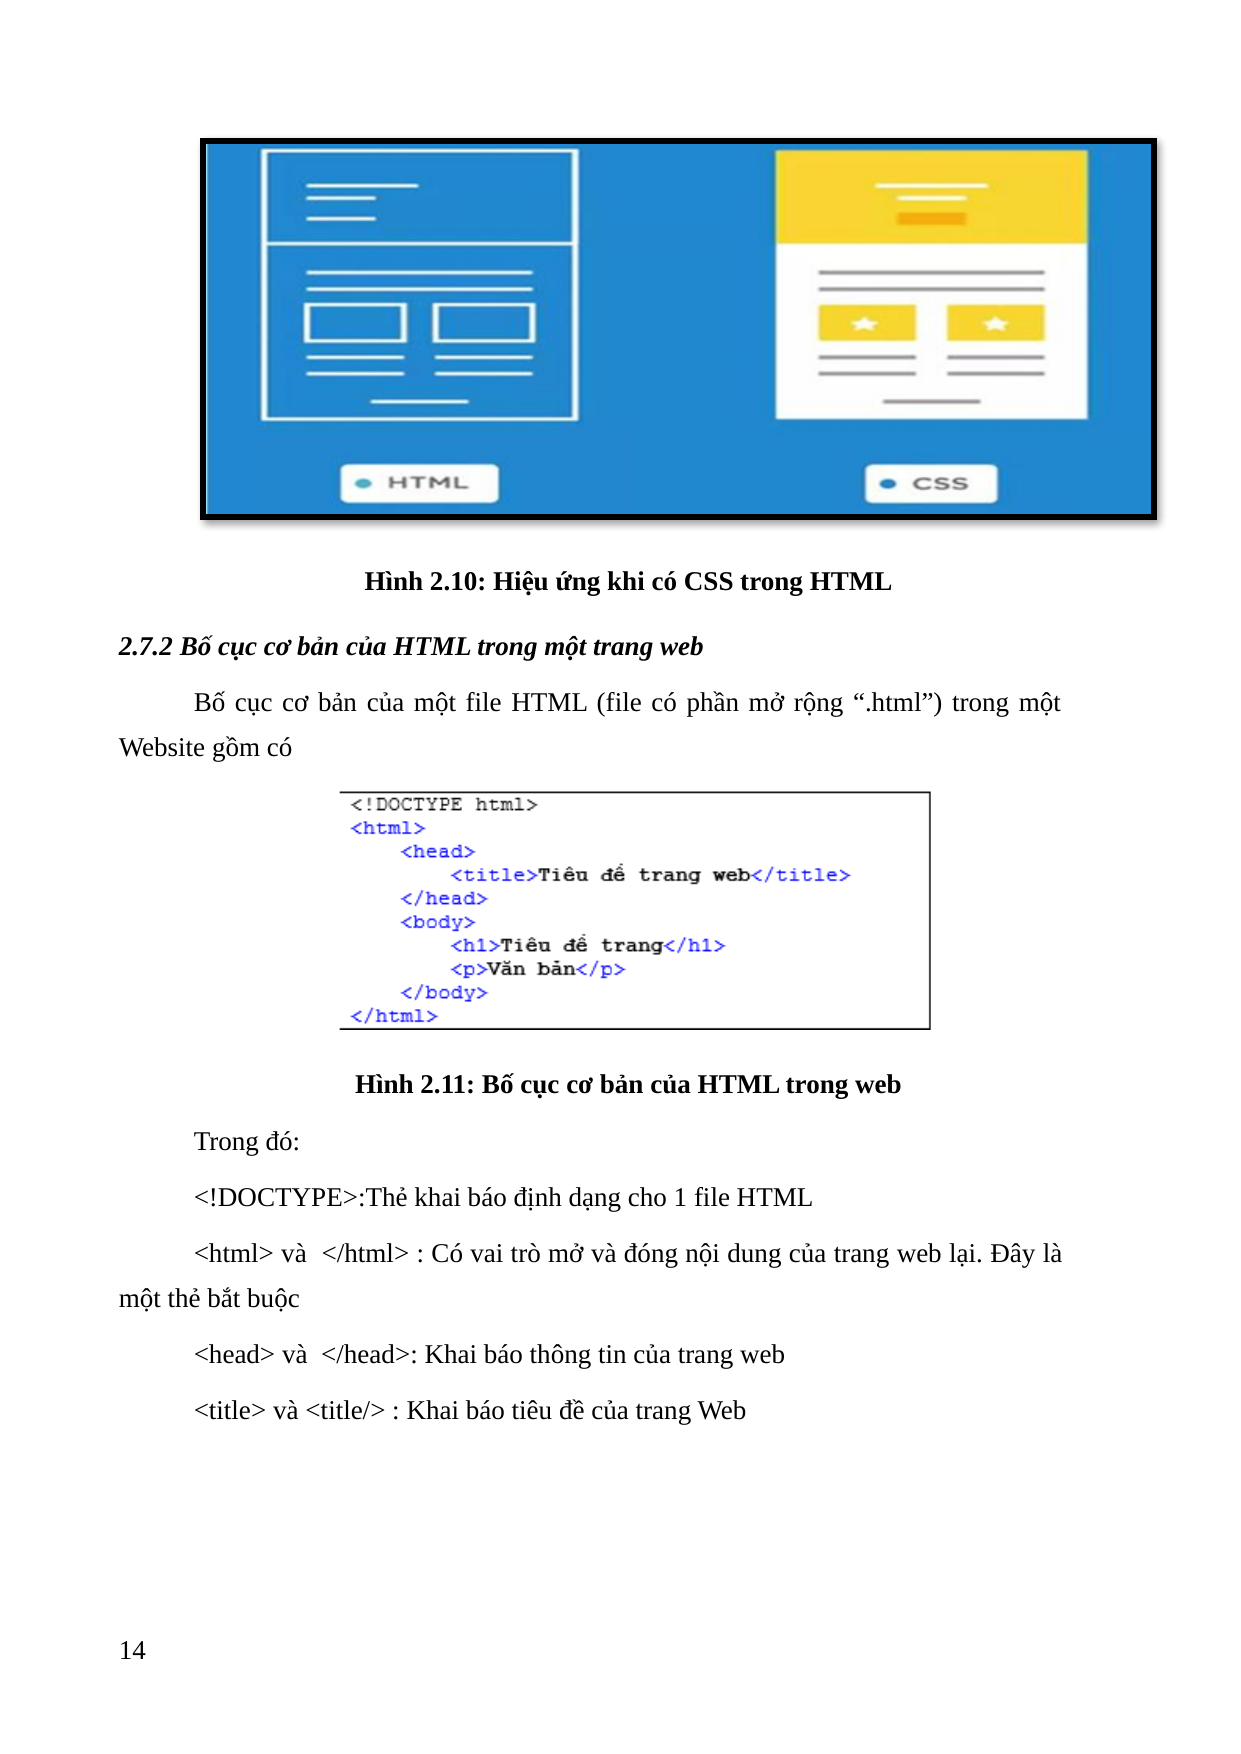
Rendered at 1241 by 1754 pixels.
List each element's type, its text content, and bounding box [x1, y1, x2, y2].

subtitle Bố cục cơ bản của HTML trong một trang web [118, 627, 1063, 664]
text Hình 2.11: Bố cục cơ bản của HTML trong web [118, 1065, 1063, 1103]
text Bố cục cơ bản của một file HTML (file có phần mở rộng “.html”) trong một Website gồm có [118, 683, 1063, 766]
picture [326, 784, 931, 1030]
text <html> và </html> : Có vai trò mở và đóng nội dung của trang web lại. Đây là một thẻ bắt buộc [118, 1234, 1063, 1316]
text Hình 2.10: Hiệu ứng khi có CSS trong HTML [118, 562, 1063, 600]
text Trong đó: [118, 1121, 1063, 1159]
picture [206, 144, 1151, 514]
text <!DOCTYPE>:Thẻ khai báo định dạng cho 1 file HTML [118, 1178, 1063, 1215]
text <title> và <title/> : Khai báo tiêu đề của trang Web [118, 1391, 1063, 1428]
text <head> và </head>: Khai báo thông tin của trang web [118, 1335, 1063, 1372]
